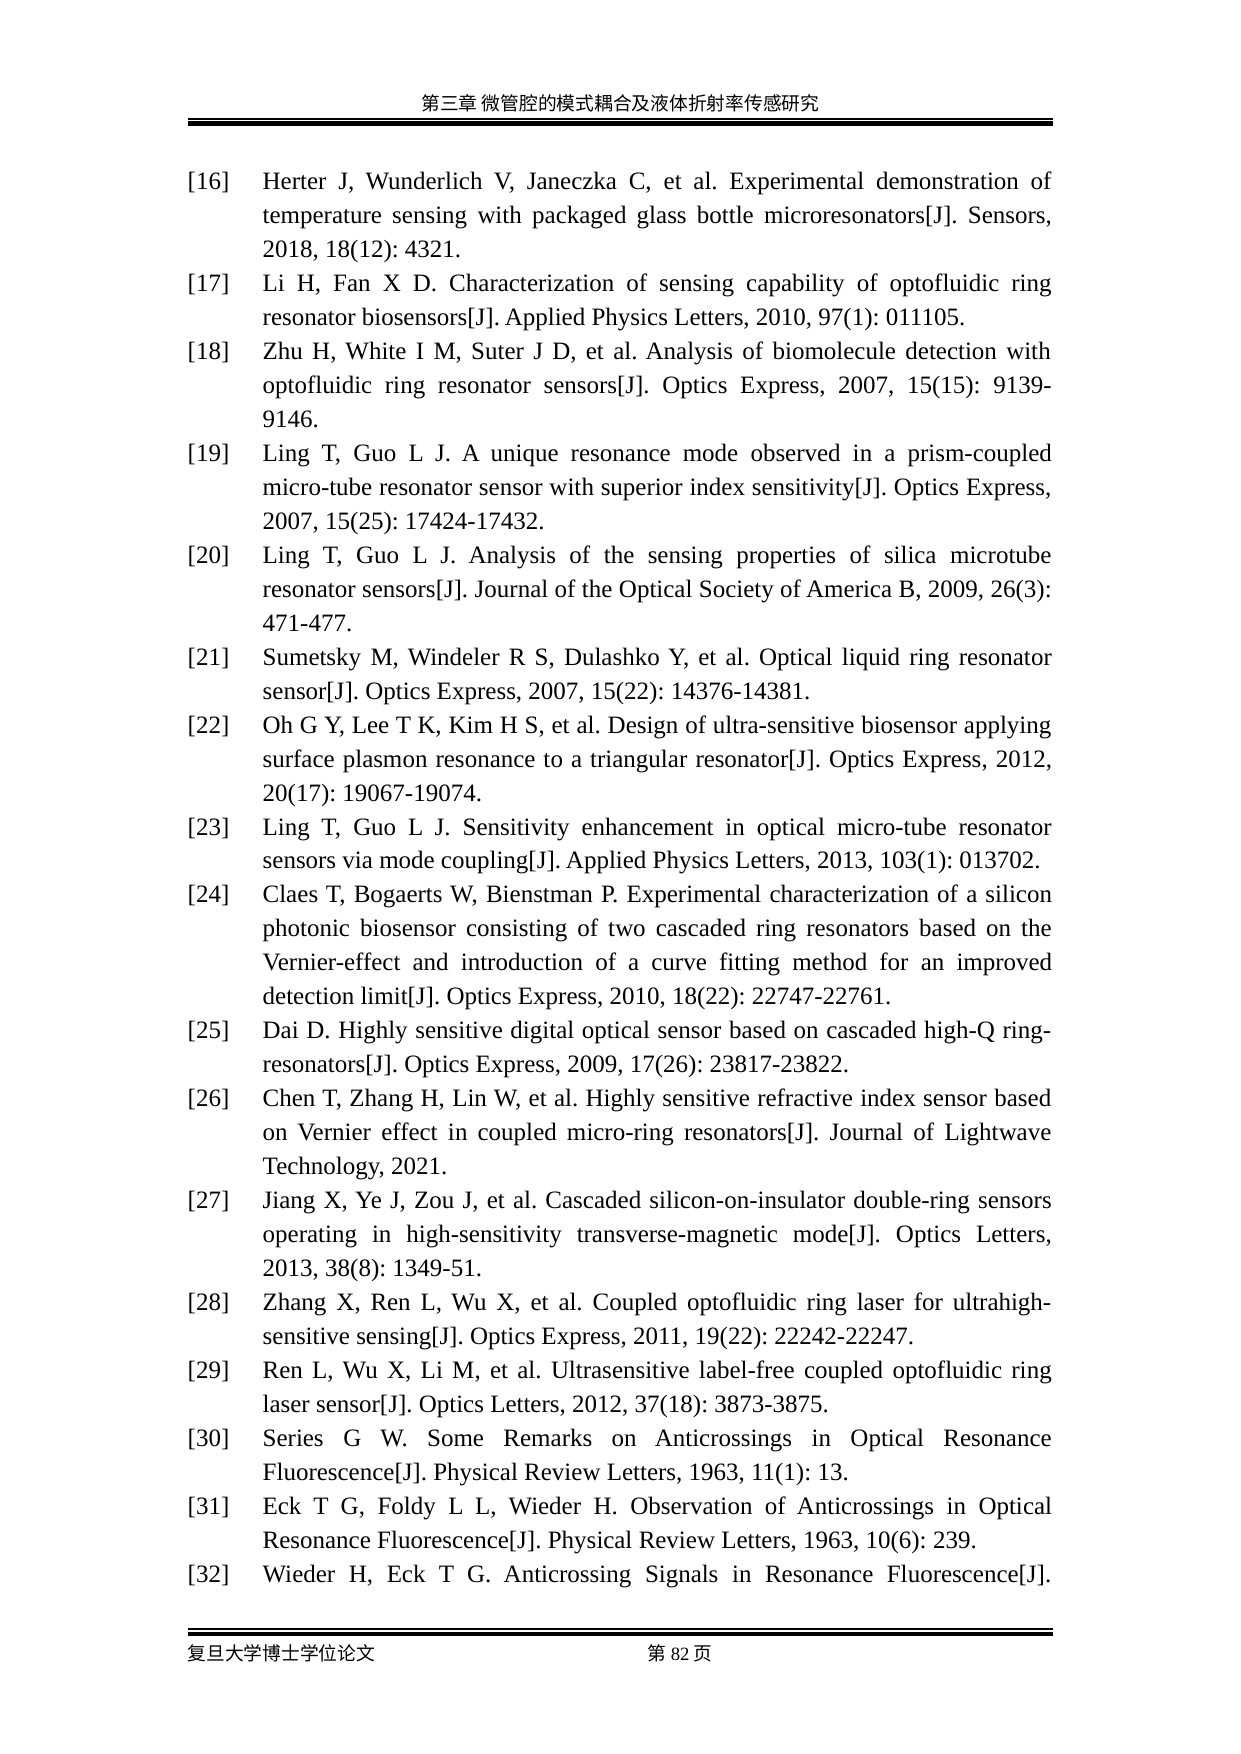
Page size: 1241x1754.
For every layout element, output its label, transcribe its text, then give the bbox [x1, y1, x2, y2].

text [187, 1556, 1053, 1590]
text [20] Ling T, Guo L J. Analysis of the sensing properties of silica microtube resonator sensors[J]. Journal of the Optical Society of America B, 2009, 26(3): 471-477. [187, 537, 1053, 639]
text [17] Li H, Fan X D. Characterization of sensing capability of optofluidic ring resonator biosensors[J]. Applied Physics Letters, 2010, 97(1): 011105. [187, 266, 1053, 334]
text [28] Zhang X, Ren L, Wu X, et al. Coupled optofluidic ring laser for ultrahigh-sensitive sensing[J]. Optics Express, 2011, 19(22): 22242-22247. [187, 1284, 1053, 1352]
text [26] Chen T, Zhang H, Lin W, et al. Highly sensitive refractive index sensor based on Vernier effect in coupled micro-ring resonators[J]. Journal of Lightwave Technology, 2021. [187, 1081, 1053, 1183]
text [19] Ling T, Guo L J. A unique resonance mode observed in a prism-coupled micro-tube resonator sensor with superior index sensitivity[J]. Optics Express, 2007, 15(25): 17424-17432. [187, 436, 1053, 537]
text [29] Ren L, Wu X, Li M, et al. Ultrasensitive label-free coupled optofluidic ring laser sensor[J]. Optics Letters, 2012, 37(18): 3873-3875. [187, 1352, 1053, 1420]
text [30] Series G W. Some Remarks on Anticrossings in Optical Resonance Fluorescence[J]. Physical Review Letters, 1963, 11(1): 13. [187, 1420, 1053, 1488]
text [27] Jiang X, Ye J, Zou J, et al. Cascaded silicon-on-insulator double-ring sensors operating in high-sensitivity transverse-magnetic mode[J]. Optics Letters, 2013, 38(8): 1349-51. [187, 1183, 1053, 1284]
text [21] Sumetsky M, Windeler R S, Dulashko Y, et al. Optical liquid ring resonator sensor[J]. Optics Express, 2007, 15(22): 14376-14381. [187, 639, 1053, 707]
text [31] Eck T G, Foldy L L, Wieder H. Observation of Anticrossings in Optical Resonance Fluorescence[J]. Physical Review Letters, 1963, 10(6): 239. [187, 1488, 1053, 1556]
text [24] Claes T, Bogaerts W, Bienstman P. Experimental characterization of a silicon photonic biosensor consisting of two cascaded ring resonators based on the Vernier-effect and introduction of a curve fitting method for an improved detection limit[J]. Optics Express, 2010, 18(22): 22747-22761. [187, 877, 1053, 1013]
text [16] Herter J, Wunderlich V, Janeczka C, et al. Experimental demonstration of temperature sensing with packaged glass bottle microresonators[J]. Sensors, 2018, 18(12): 4321. [187, 164, 1053, 266]
text [18] Zhu H, White I M, Suter J D, et al. Analysis of biomolecule detection with optofluidic ring resonator sensors[J]. Optics Express, 2007, 15(15): 9139-9146. [187, 334, 1053, 436]
text [22] Oh G Y, Lee T K, Kim H S, et al. Design of ultra-sensitive biosensor applying surface plasmon resonance to a triangular resonator[J]. Optics Express, 2012, 20(17): 19067-19074. [187, 707, 1053, 809]
text [23] Ling T, Guo L J. Sensitivity enhancement in optical micro-tube resonator sensors via mode coupling[J]. Applied Physics Letters, 2013, 103(1): 013702. [187, 809, 1053, 877]
text [25] Dai D. Highly sensitive digital optical sensor based on cascaded high-Q ring-resonators[J]. Optics Express, 2009, 17(26): 23817-23822. [187, 1013, 1053, 1081]
